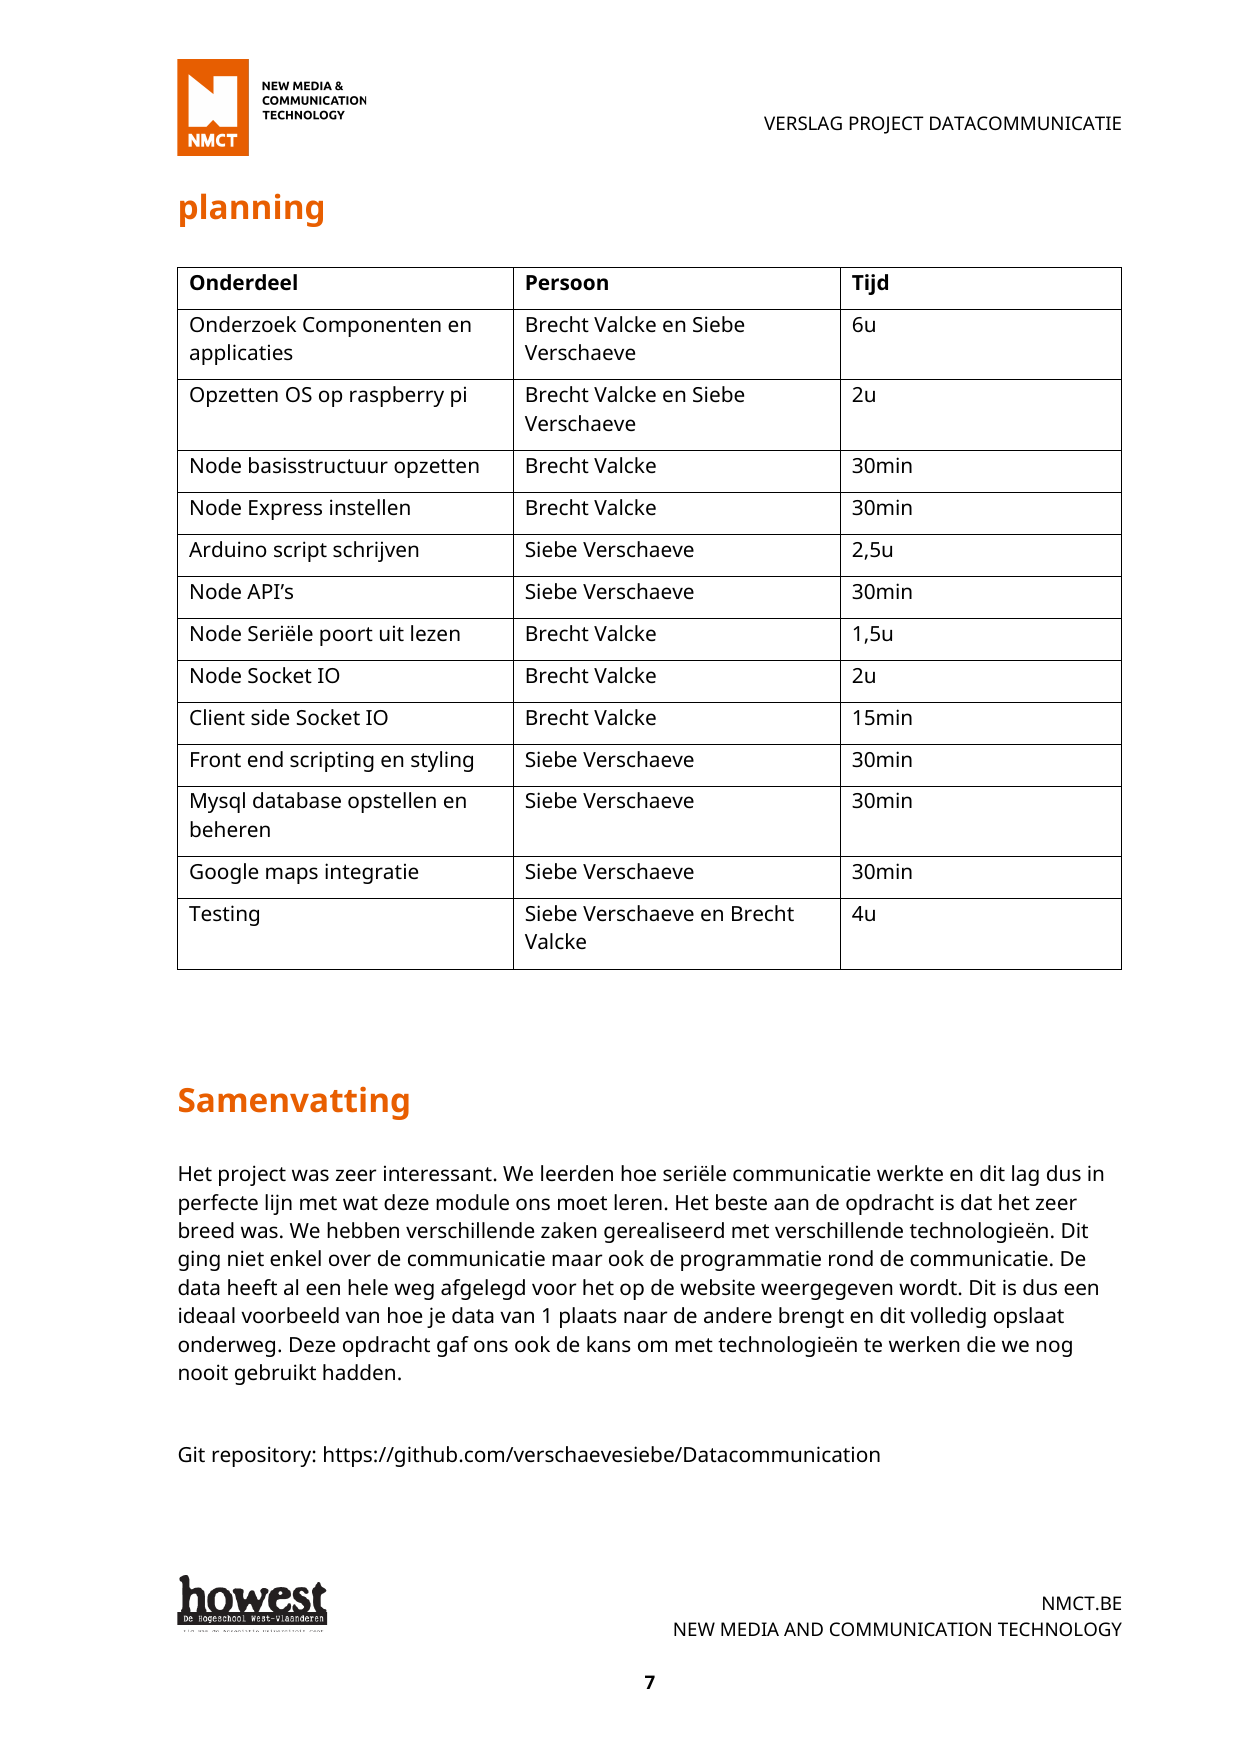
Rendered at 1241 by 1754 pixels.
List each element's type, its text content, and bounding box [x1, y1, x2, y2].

table_cell Client side Socket IO [178, 703, 513, 744]
table_cell 30min [841, 493, 1121, 534]
table_cell 2u [841, 380, 1121, 450]
table_cell 4u [841, 899, 1121, 968]
table_cell Google maps integratie [178, 857, 513, 898]
text Git repository: https://github.com/verschaevesiebe/Datacommunication [177, 1440, 1122, 1469]
table_cell 6u [841, 310, 1121, 379]
table_header Tijd [841, 268, 1121, 309]
text Het project was zeer interessant. We leerden hoe seriële communicatie werkte en dit lag dus in perfecte lijn met wat deze module ons moet leren. Het beste aan de opdracht is dat het zeer breed was. We hebben verschillende zaken gerealiseerd met verschillende technologieën. Dit ging niet enkel over de communicatie maar ook de programmatie rond de communicatie. De data heeft al een hele weg afgelegd voor het op de website weergegeven wordt. Dit is dus een ideaal voorbeeld van hoe je data van 1 plaats naar de andere brengt en dit volledig opslaat onderweg. Deze opdracht gaf ons ook de kans om met technologieën te werken die we nog nooit gebruikt hadden. [177, 1159, 1122, 1387]
table_cell 2u [841, 661, 1121, 702]
table_cell Node Express instellen [178, 493, 513, 534]
table_cell Siebe Verschaeve [514, 857, 840, 898]
table_cell 1,5u [841, 619, 1121, 660]
table_cell Node API’s [178, 577, 513, 618]
table_cell Siebe Verschaeve [514, 745, 840, 786]
table_cell Brecht Valcke [514, 703, 840, 744]
table_cell 30min [841, 745, 1121, 786]
table_cell Brecht Valcke [514, 619, 840, 660]
table_cell Brecht Valcke [514, 493, 840, 534]
table_cell Brecht Valcke [514, 661, 840, 702]
table_cell 30min [841, 787, 1121, 856]
table_cell Siebe Verschaeve [514, 577, 840, 618]
table_cell Opzetten OS op raspberry pi [178, 380, 513, 450]
table_cell 30min [841, 857, 1121, 898]
table_cell Brecht Valcke [514, 451, 840, 492]
table_header Persoon [514, 268, 840, 309]
table_cell Siebe Verschaeve en Brecht Valcke [514, 899, 840, 968]
table_cell Siebe Verschaeve [514, 787, 840, 856]
table_cell Node Seriële poort uit lezen [178, 619, 513, 660]
table_cell 30min [841, 451, 1121, 492]
table_cell 15min [841, 703, 1121, 744]
table_cell Node basisstructuur opzetten [178, 451, 513, 492]
subtitle Samenvatting [177, 1076, 1122, 1122]
table_cell Brecht Valcke en Siebe Verschaeve [514, 380, 840, 450]
table_cell Mysql database opstellen en beheren [178, 787, 513, 856]
subtitle planning [177, 184, 1122, 229]
table_cell 30min [841, 577, 1121, 618]
table_cell Arduino script schrijven [178, 535, 513, 576]
table_cell 2,5u [841, 535, 1121, 576]
table_cell Onderzoek Componenten en applicaties [178, 310, 513, 379]
table_cell Siebe Verschaeve [514, 535, 840, 576]
table_cell Brecht Valcke en Siebe Verschaeve [514, 310, 840, 379]
table_cell Front end scripting en styling [178, 745, 513, 786]
table_cell Node Socket IO [178, 661, 513, 702]
table_header Onderdeel [178, 268, 513, 309]
table_cell Testing [178, 899, 513, 968]
